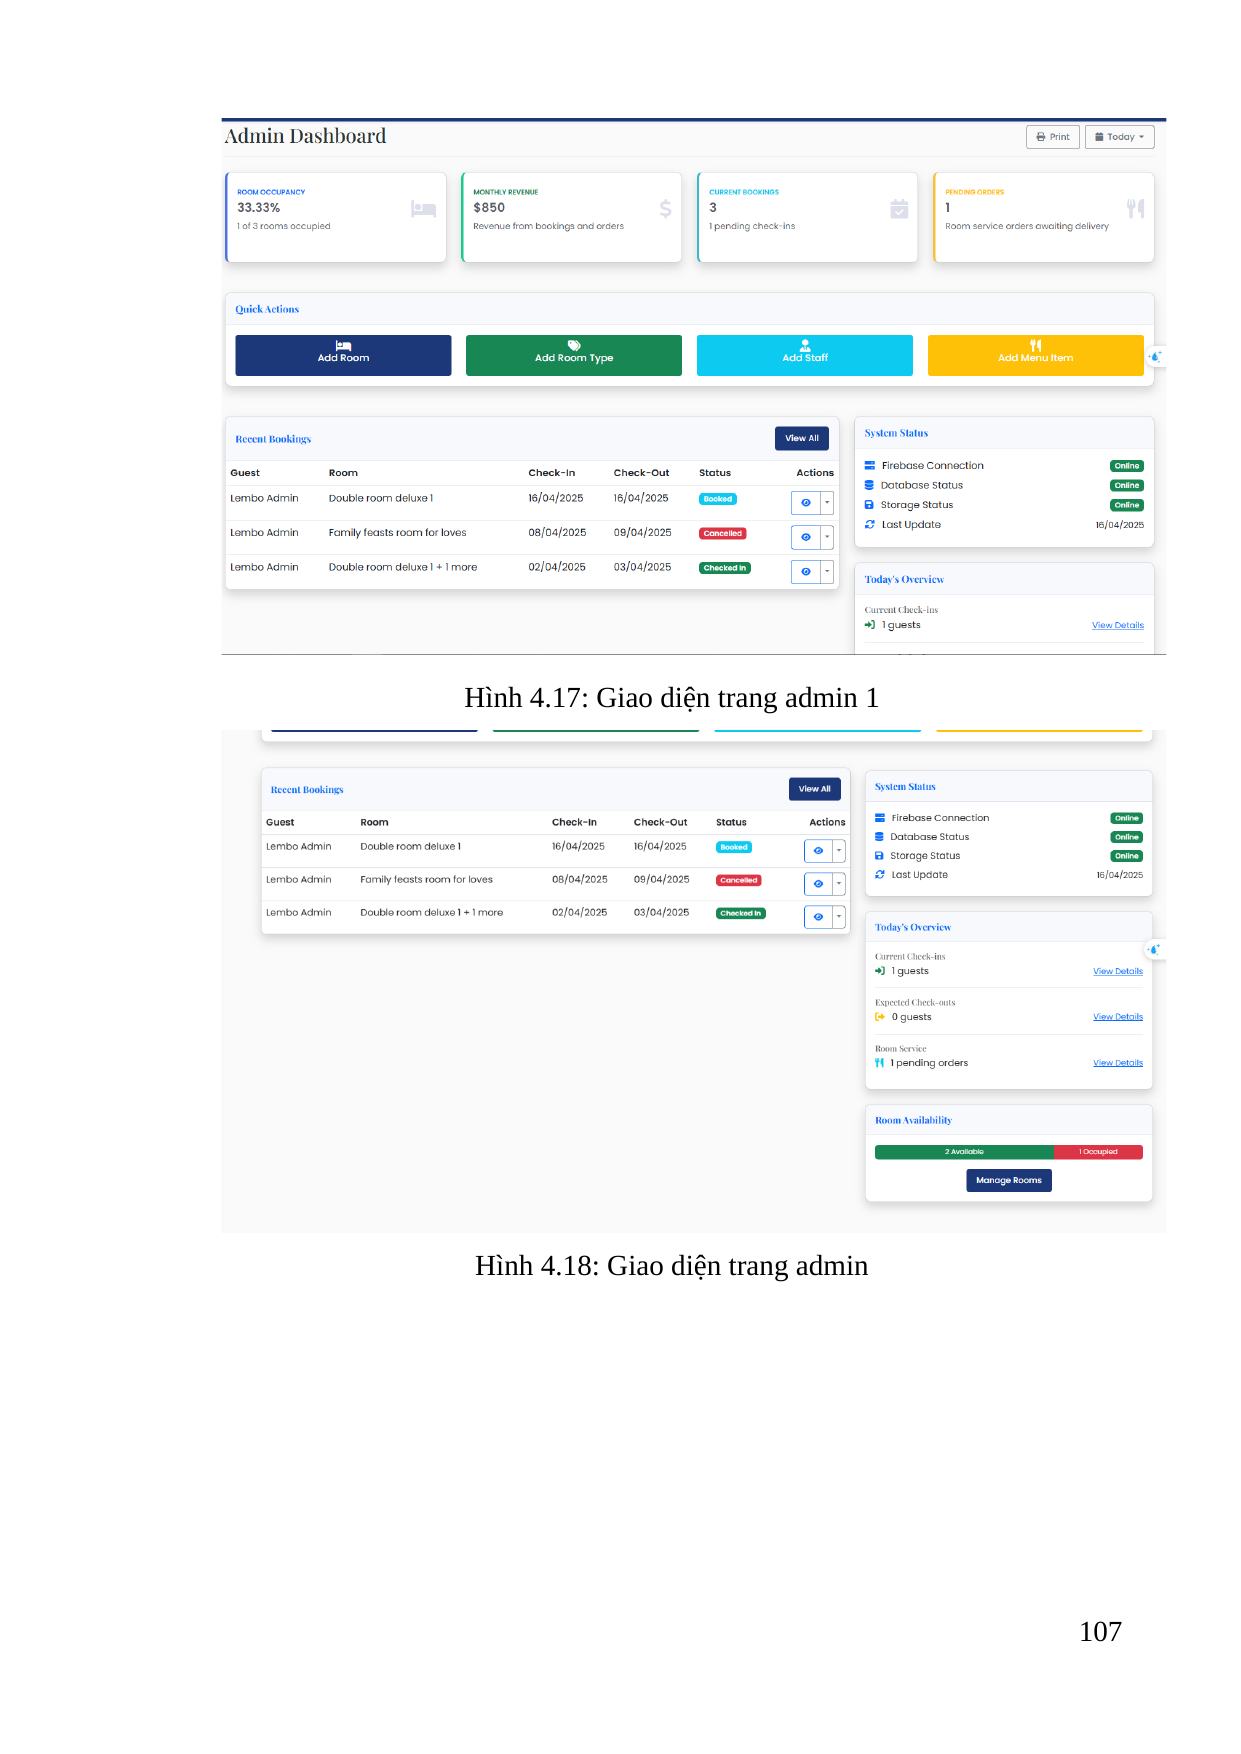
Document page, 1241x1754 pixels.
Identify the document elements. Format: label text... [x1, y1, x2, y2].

text Hình 4.18: Giao diện trang admin [177, 1248, 1122, 1282]
picture [221, 118, 1167, 655]
picture [221, 730, 1167, 1233]
text Hình 4.17: Giao diện trang admin 1 [177, 680, 1122, 714]
